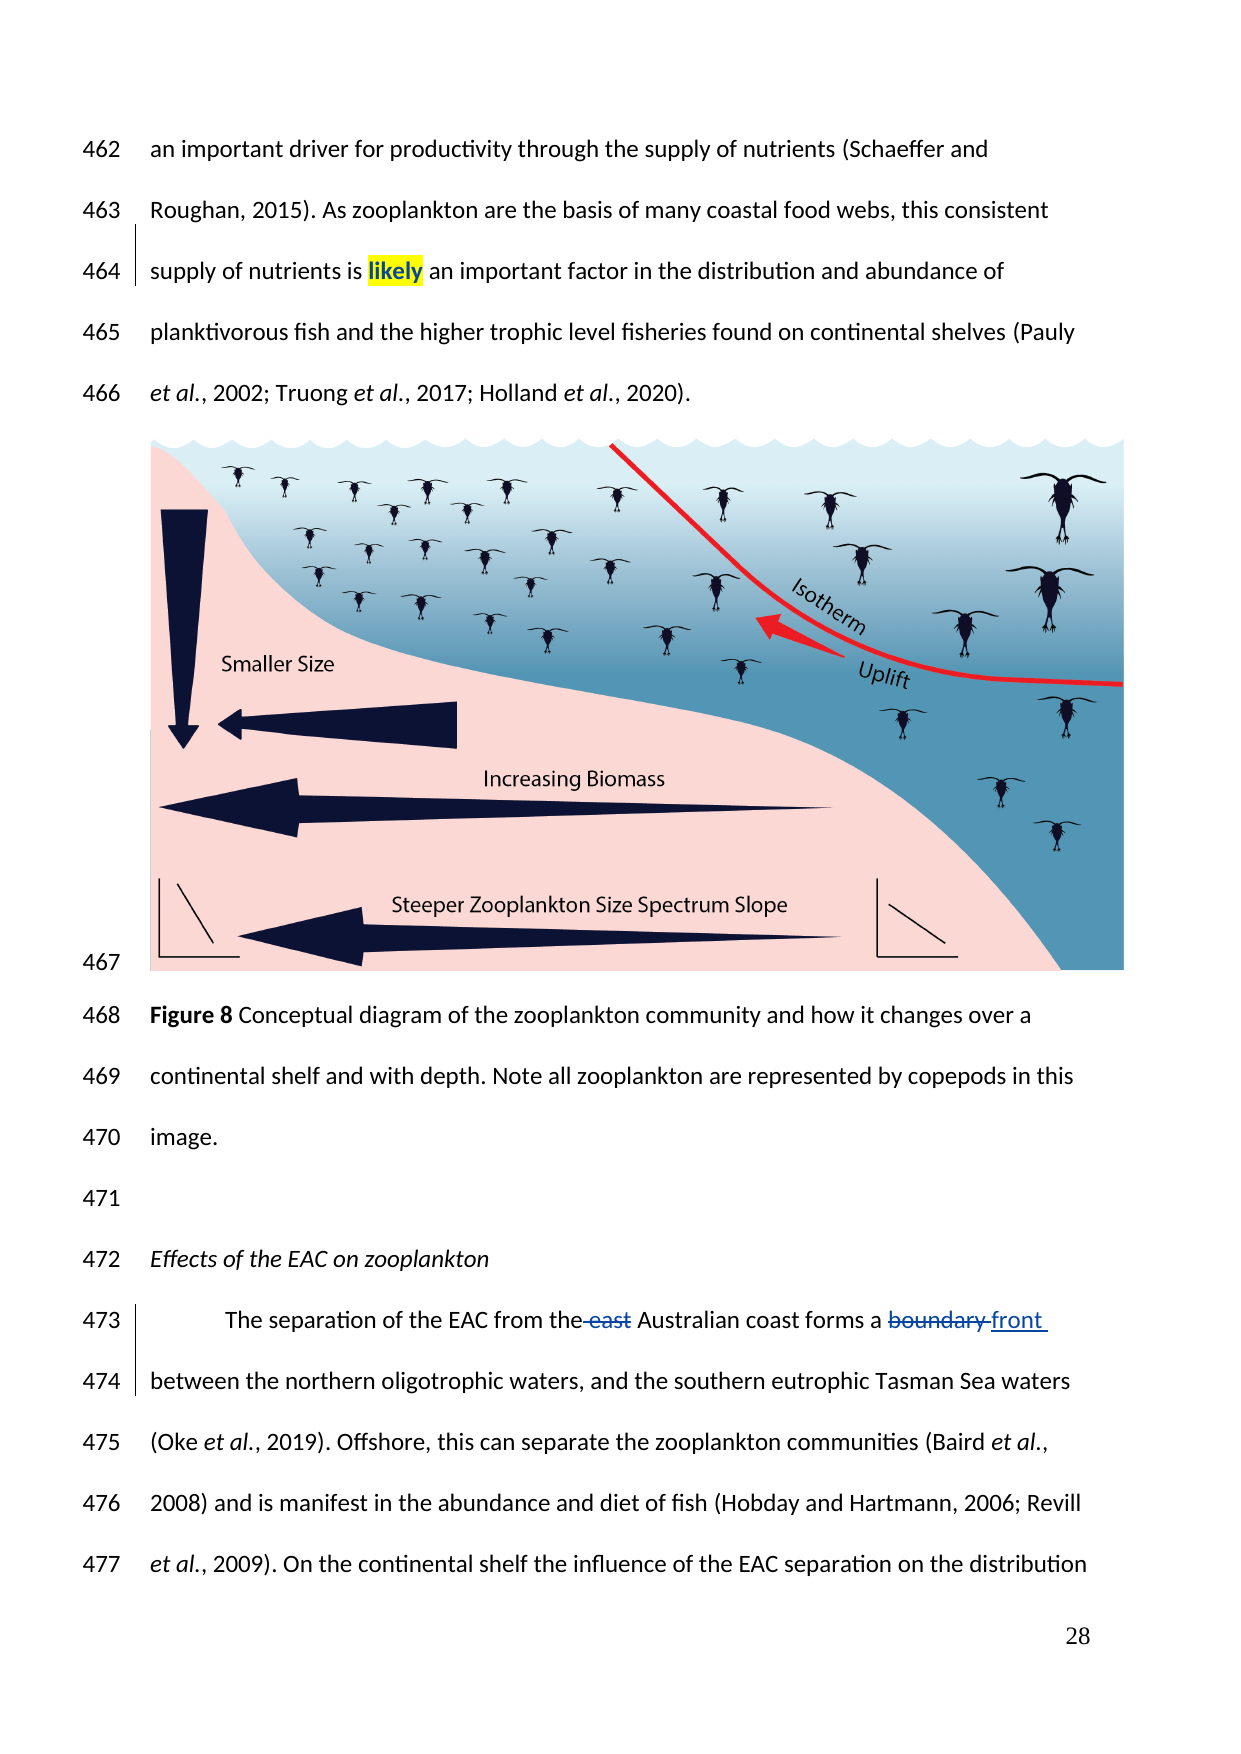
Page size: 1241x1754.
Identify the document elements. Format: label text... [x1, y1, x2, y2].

picture [150, 438, 1124, 971]
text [150, 133, 1090, 408]
text Figure 8 Conceptual diagram of the zooplankton community and how it changes over a continental shelf and with depth. Note all zooplankton are represented by copepods in this image. [150, 999, 1090, 1152]
text Effects of the EAC on zooplankton [150, 1243, 1090, 1274]
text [150, 1304, 1090, 1579]
